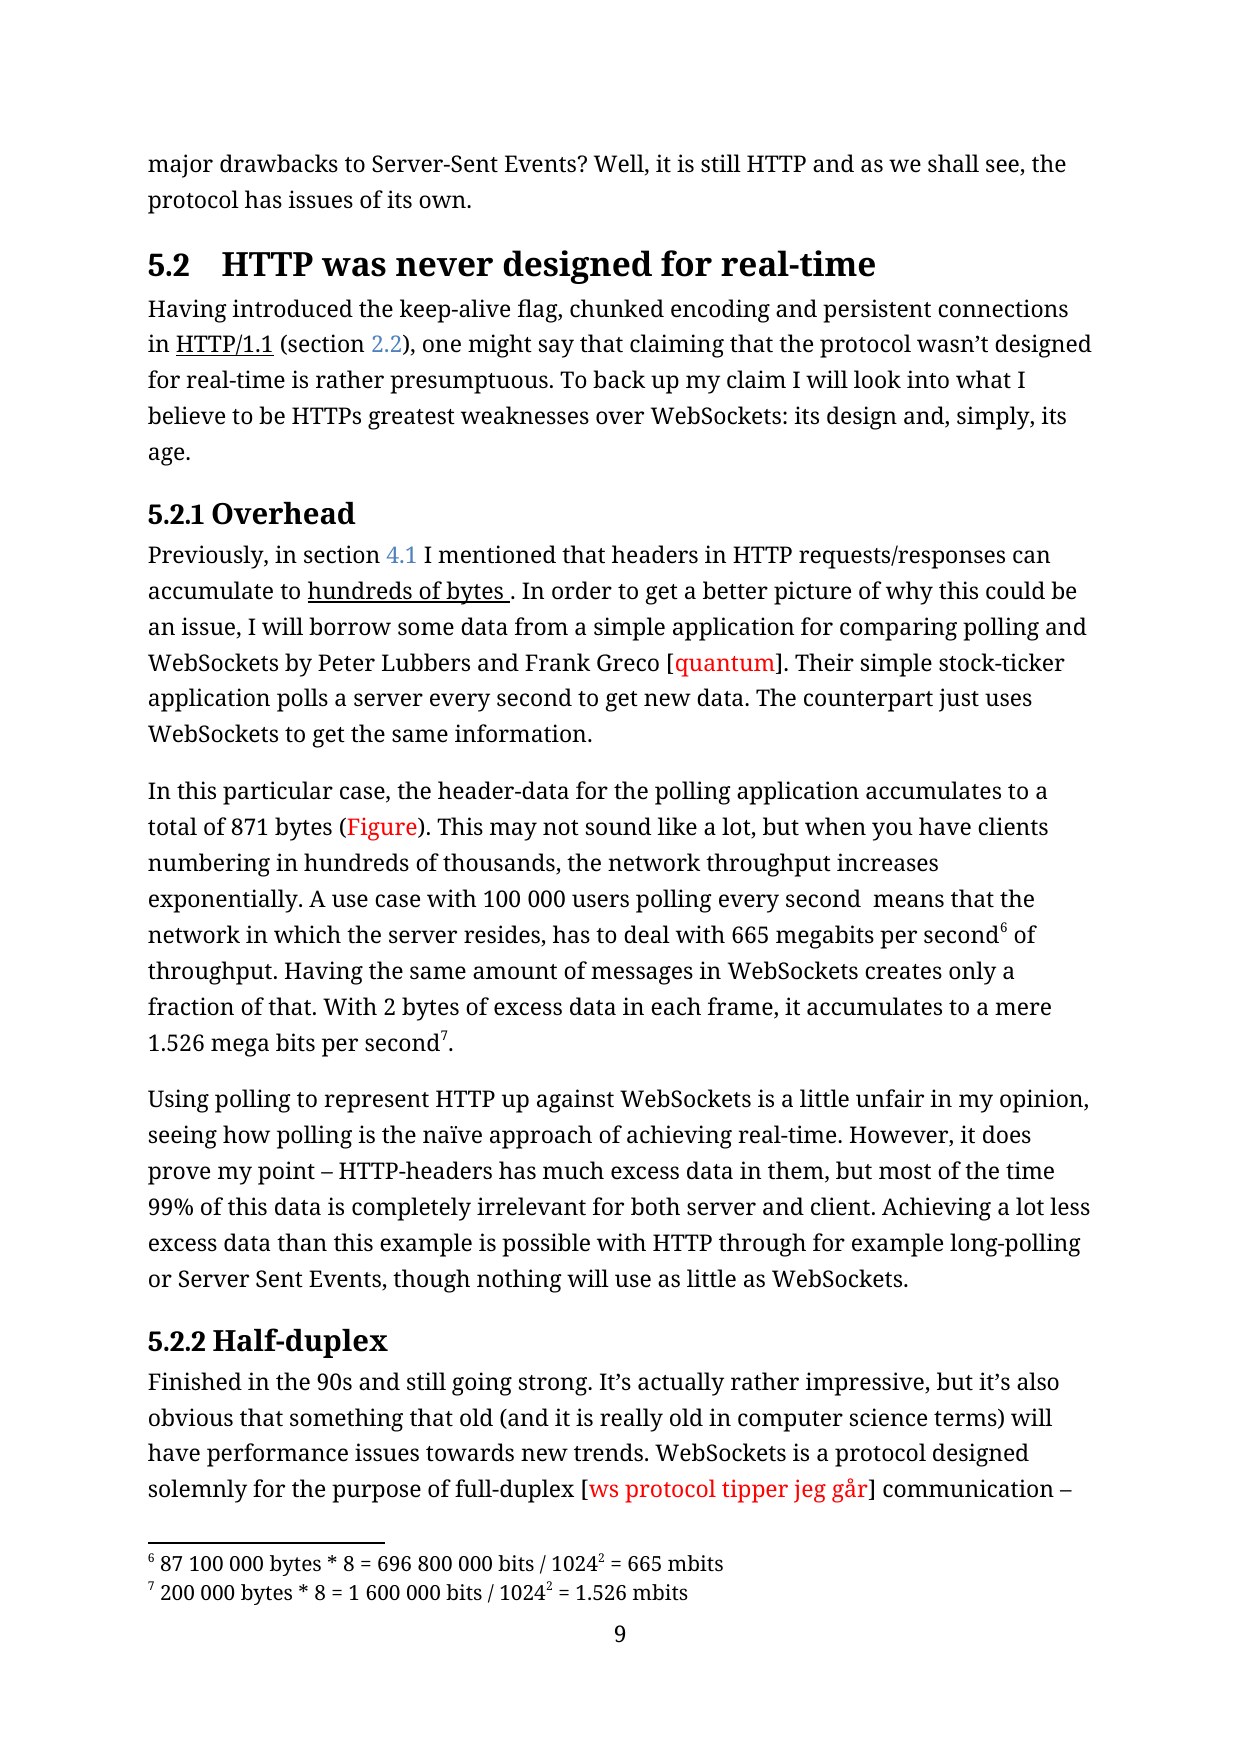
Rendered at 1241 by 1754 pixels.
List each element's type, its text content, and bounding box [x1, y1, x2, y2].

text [148, 1366, 1093, 1504]
text In this particular case, the header-data for the polling application accumulates to a total of 871 bytes (Figure). This may not sound like a lot, but when you have clients numbering in hundreds of thousands, the network throughput increases exponentially. A use case with 100 000 users polling every second means that the network in which the server resides, has to deal with 665 megabits per second of throughput. Having the same amount of messages in WebSockets creates only a fraction of that. With 2 bytes of excess data in each frame, it accumulates to a mere 1.526 mega bits per second. [148, 775, 1093, 1058]
subtitle Half-duplex [148, 1320, 1093, 1359]
subtitle HTTP was never designed for real-time [148, 240, 1093, 286]
text Using polling to represent HTTP up against WebSockets is a little unfair in my opinion, seeing how polling is the naïve approach of achieving real-time. However, it does prove my point – HTTP-headers has much excess data in them, but most of the time 99% of this data is completely irrelevant for both server and client. Achieving a lot less excess data than this example is possible with HTTP through for example long-polling or Server Sent Events, though nothing will use as little as WebSockets. [148, 1083, 1093, 1294]
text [148, 148, 1093, 215]
subtitle Overhead [148, 493, 1093, 533]
